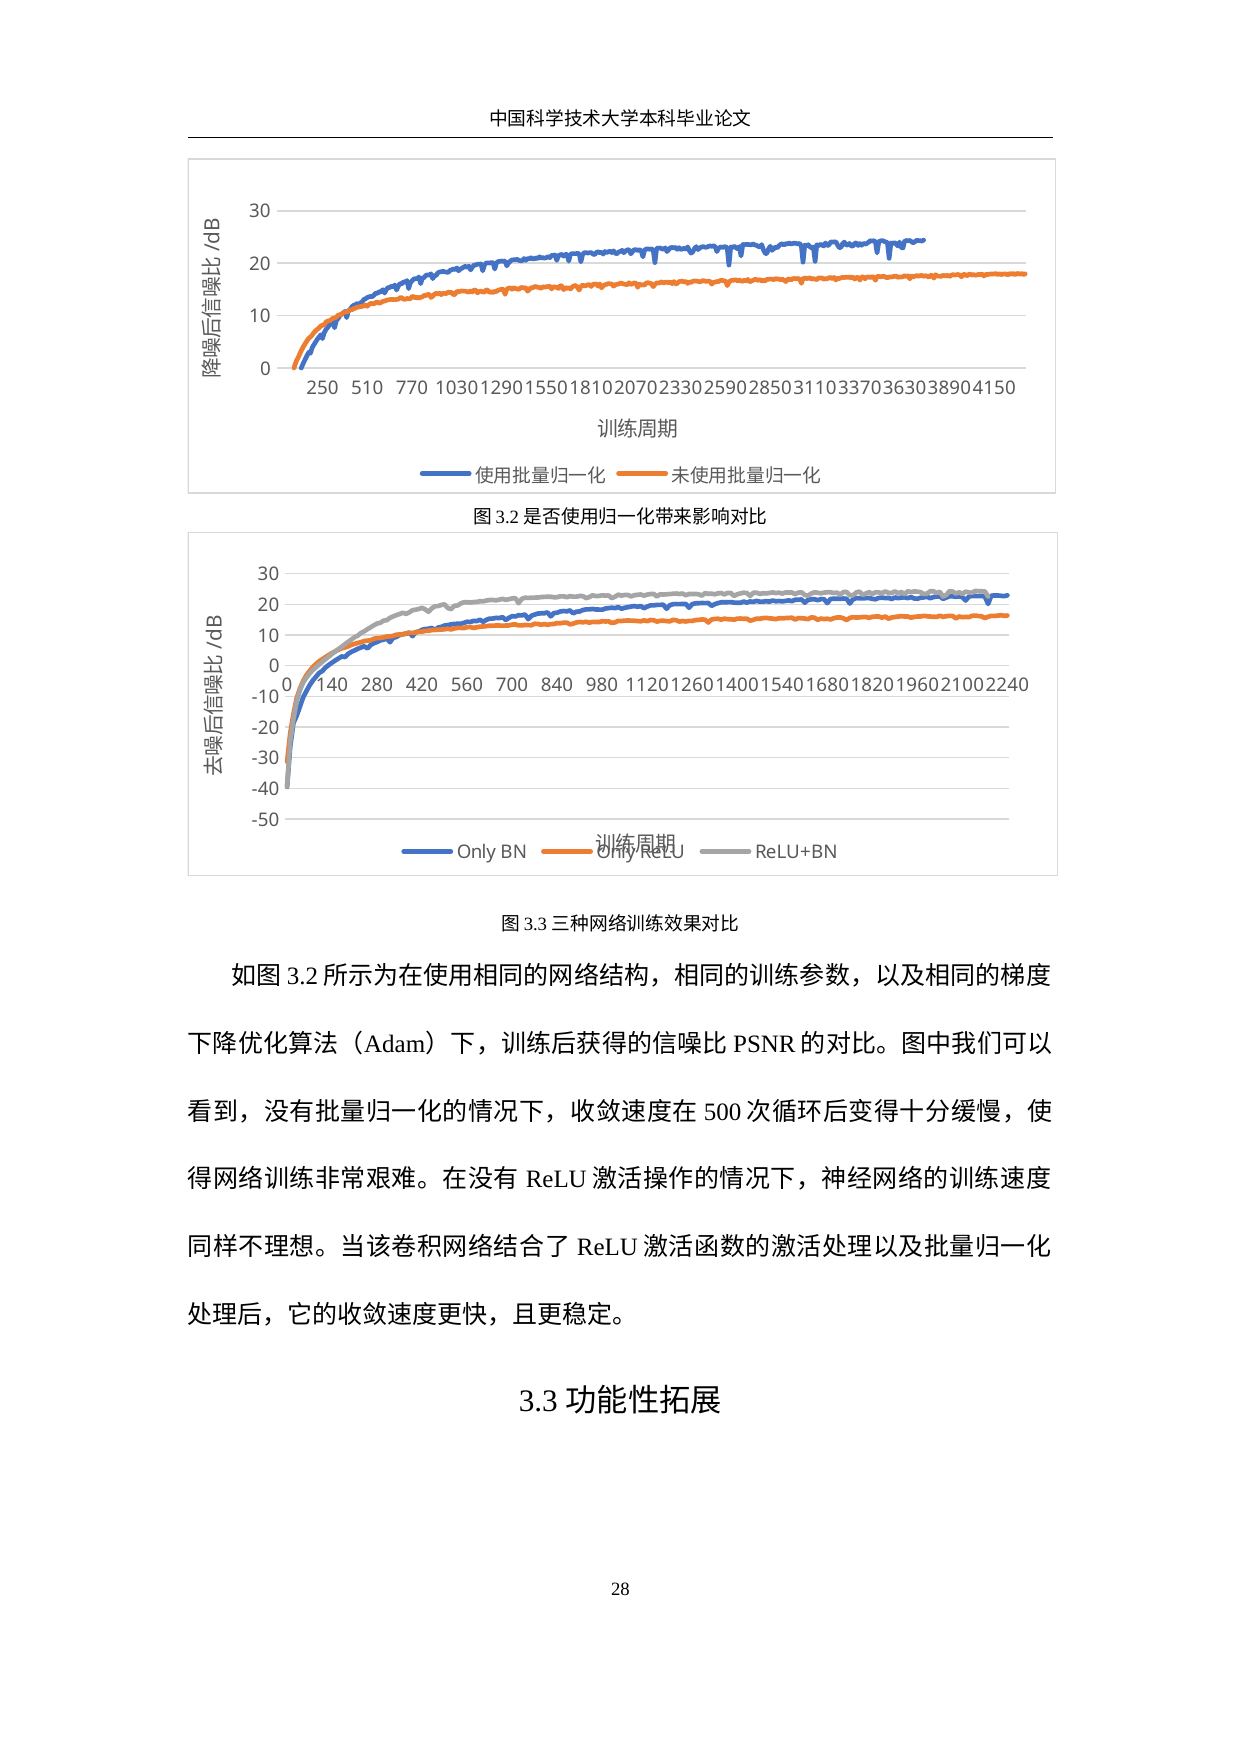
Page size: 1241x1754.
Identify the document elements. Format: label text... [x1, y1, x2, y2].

text 3.3 功能性拓展 [187, 1364, 1053, 1432]
text 图3.2 是否使用归一化带来影响对比 [187, 498, 1053, 532]
text 图3.3 三种网络训练效果对比 [187, 905, 1053, 939]
text 如图3.2所示为在使用相同的网络结构，相同的训练参数，以及相同的梯度下降优化算法（Adam）下，训练后获得的信噪比PSNR的对比。图中我们可以看到，没有批量归一化的情况下，收敛速度在500次循环后变得十分缓慢，使得网络训练非常艰难。在没有ReLU激活操作的情况下，神经网络的训练速度同样不理想。当该卷积网络结合了ReLU激活函数的激活处理以及批量归一化处理后，它的收敛速度更快，且更稳定。 [187, 939, 1053, 1347]
